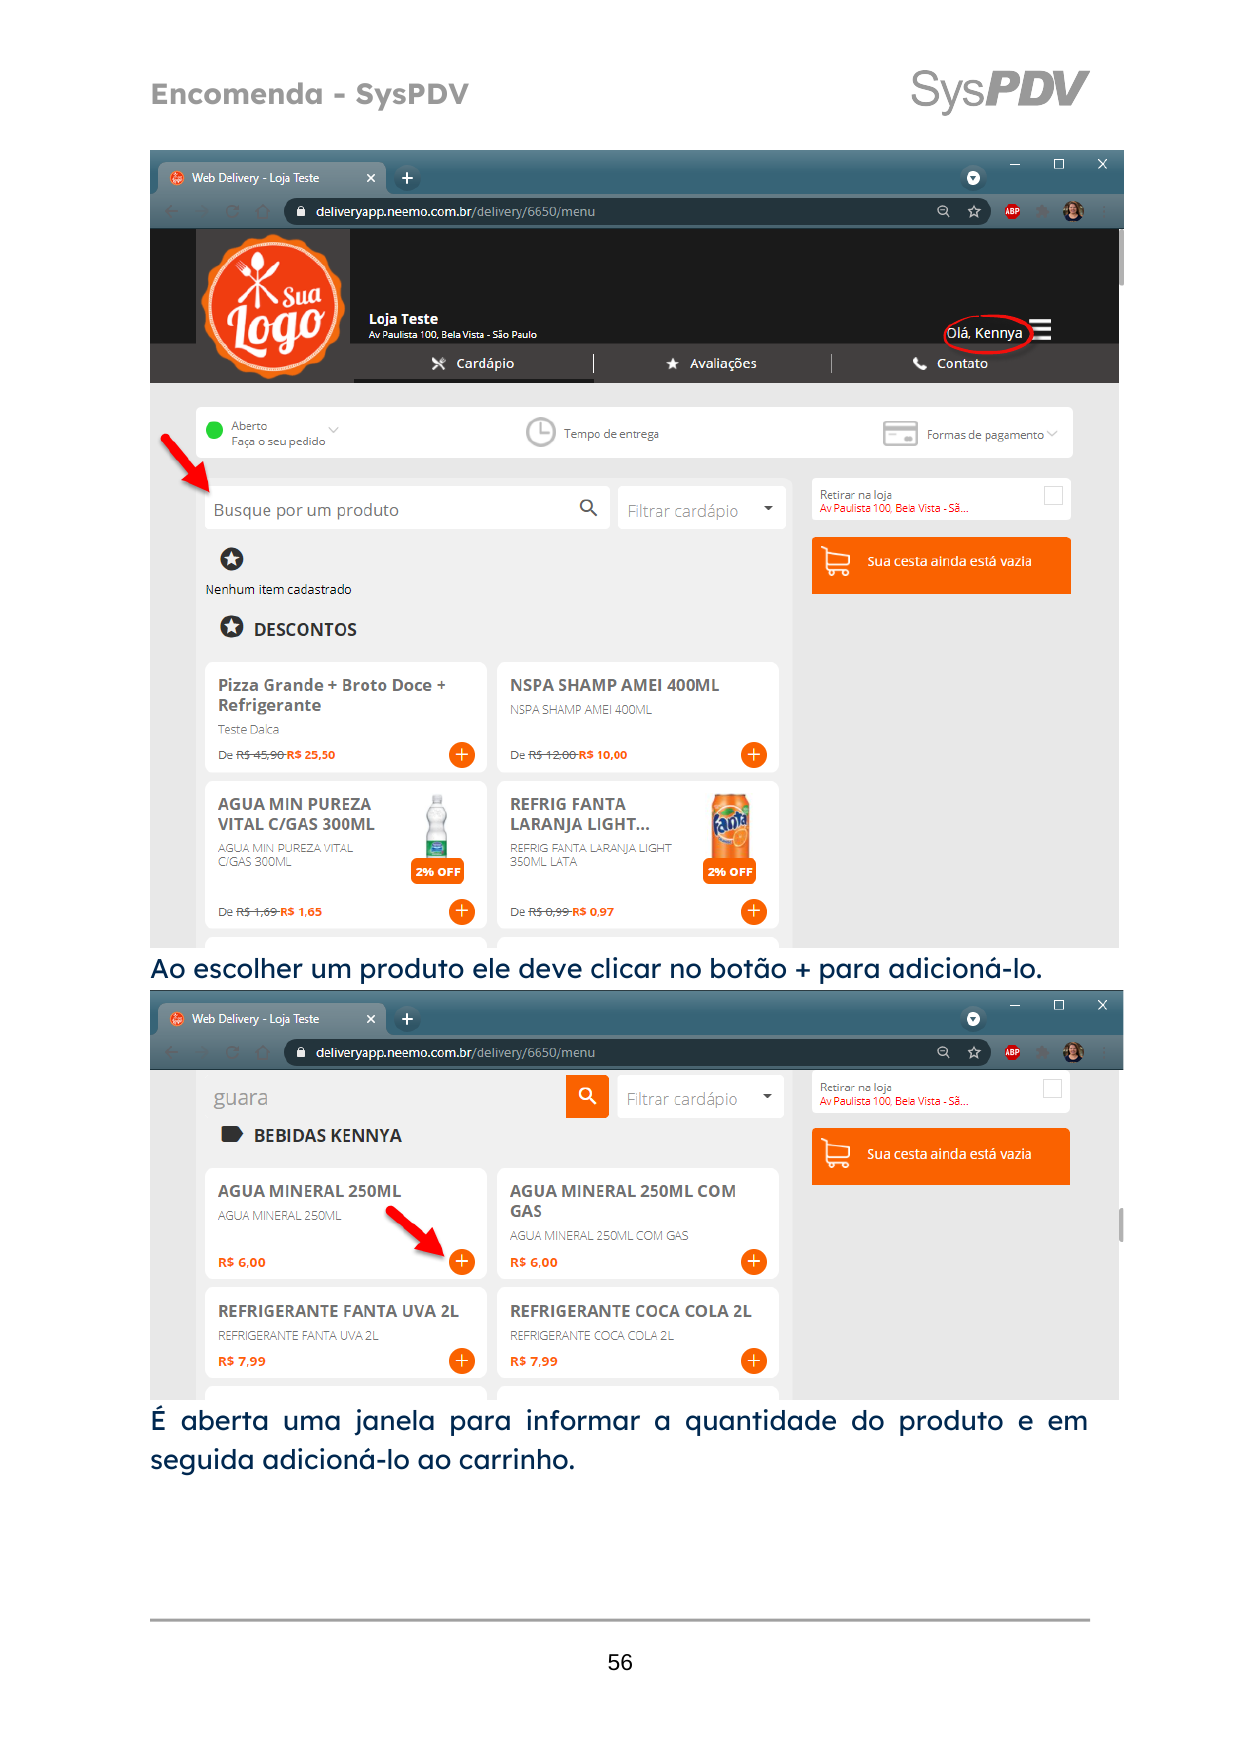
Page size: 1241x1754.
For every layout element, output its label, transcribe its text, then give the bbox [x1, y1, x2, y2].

picture [150, 150, 1124, 948]
picture [911, 70, 1091, 116]
text Ao escolher um produto ele deve clicar no botão + para adicioná-lo. [150, 952, 1090, 986]
text É aberta uma janela para informar a quantidade do produto e em seguida adicioná-lo ao carrinho. [150, 1403, 1090, 1476]
picture [150, 990, 1124, 1400]
